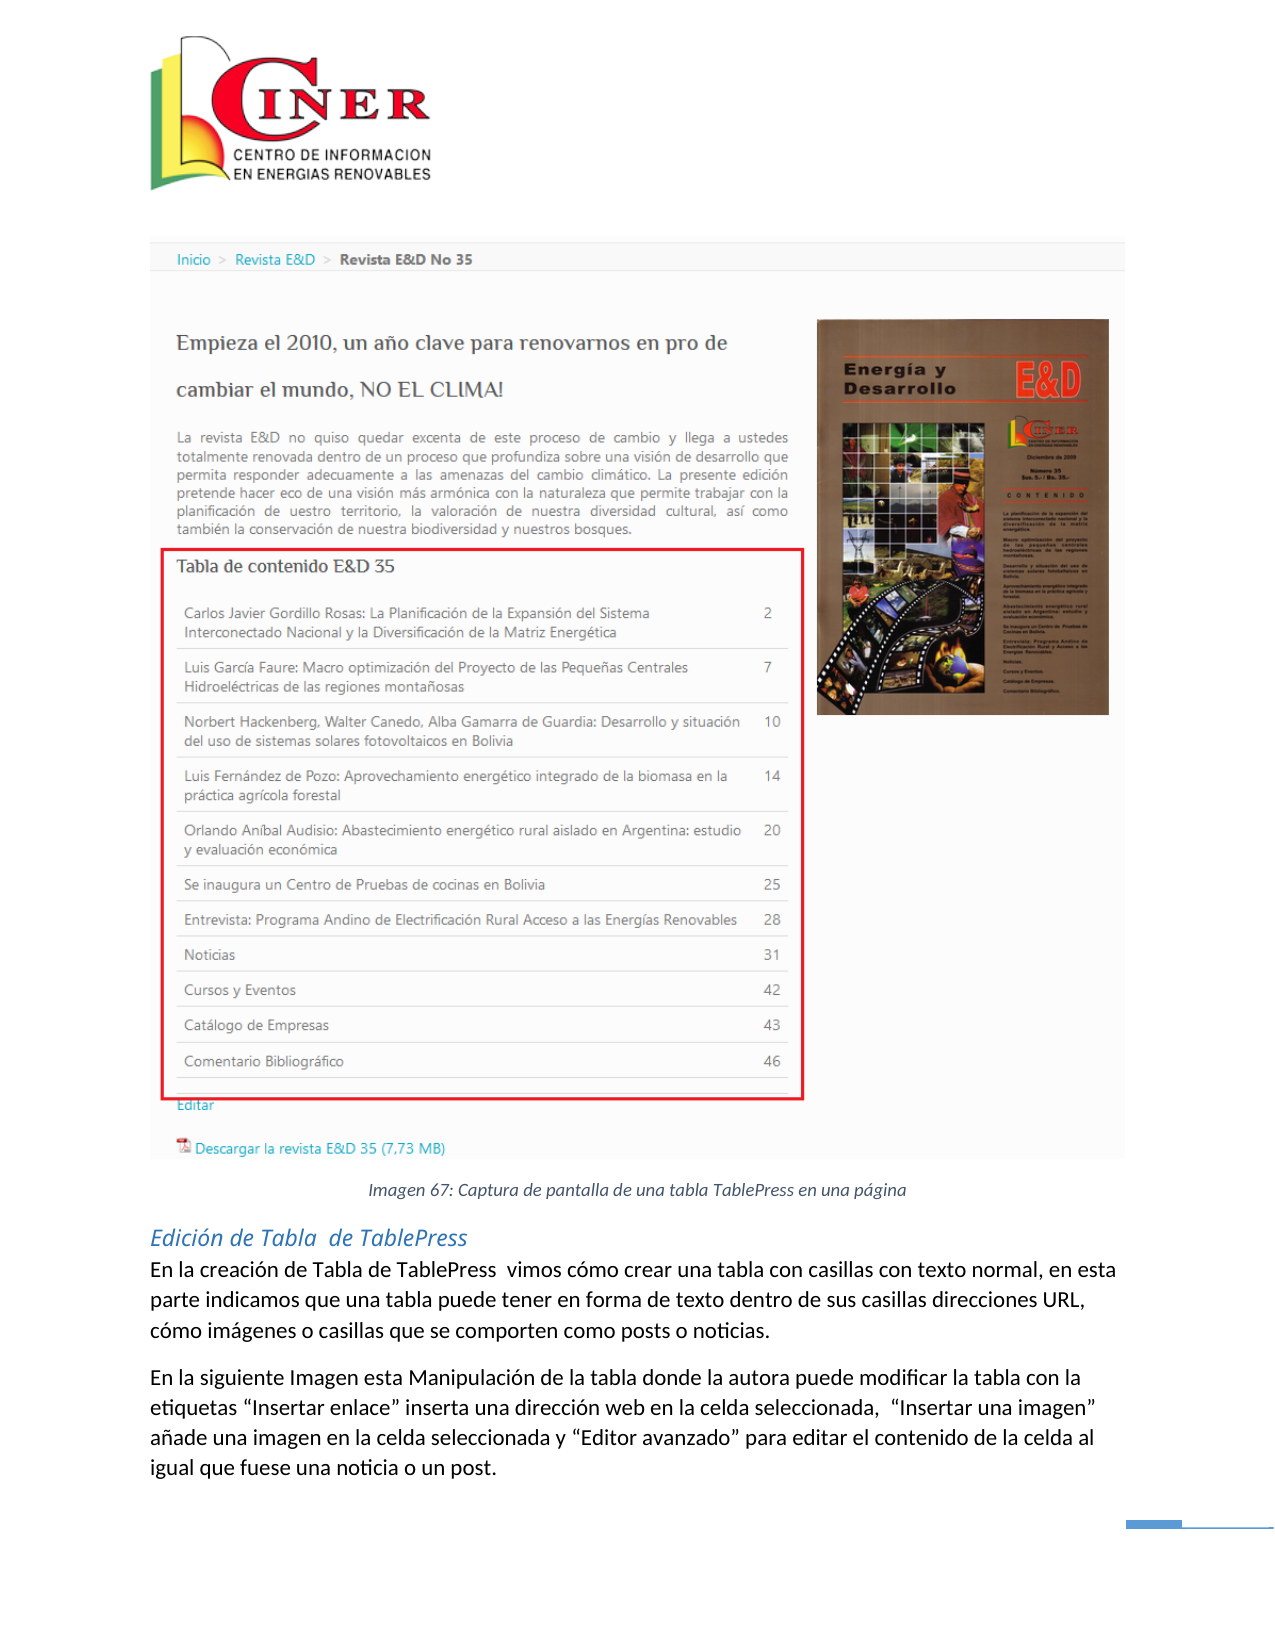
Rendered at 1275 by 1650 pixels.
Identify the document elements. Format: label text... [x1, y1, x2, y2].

picture [150, 36, 432, 193]
text En la creación de Tabla de TablePress vimos cómo crear una tabla con casillas con texto normal, en esta parte indicamos que una tabla puede tener en forma de texto dentro de sus casillas direcciones URL, cómo imágenes o casillas que se comporten como posts o noticias. [150, 1255, 1125, 1344]
subtitle Edición de Tabla de TablePress [150, 1222, 1125, 1253]
text Imagen 67: Captura de pantalla de una tabla TablePress en una página [150, 1178, 1125, 1201]
text En la siguiente Imagen esta Manipulación de la tabla donde la autora puede modificar la tabla con la etiquetas “Insertar enlace” inserta una dirección web en la celda seleccionada, “Insertar una imagen” añade una imagen en la celda seleccionada y “Editor avanzado” para editar el contenido de la celda al igual que fuese una noticia o un post. [150, 1363, 1125, 1481]
picture [150, 236, 1125, 1159]
